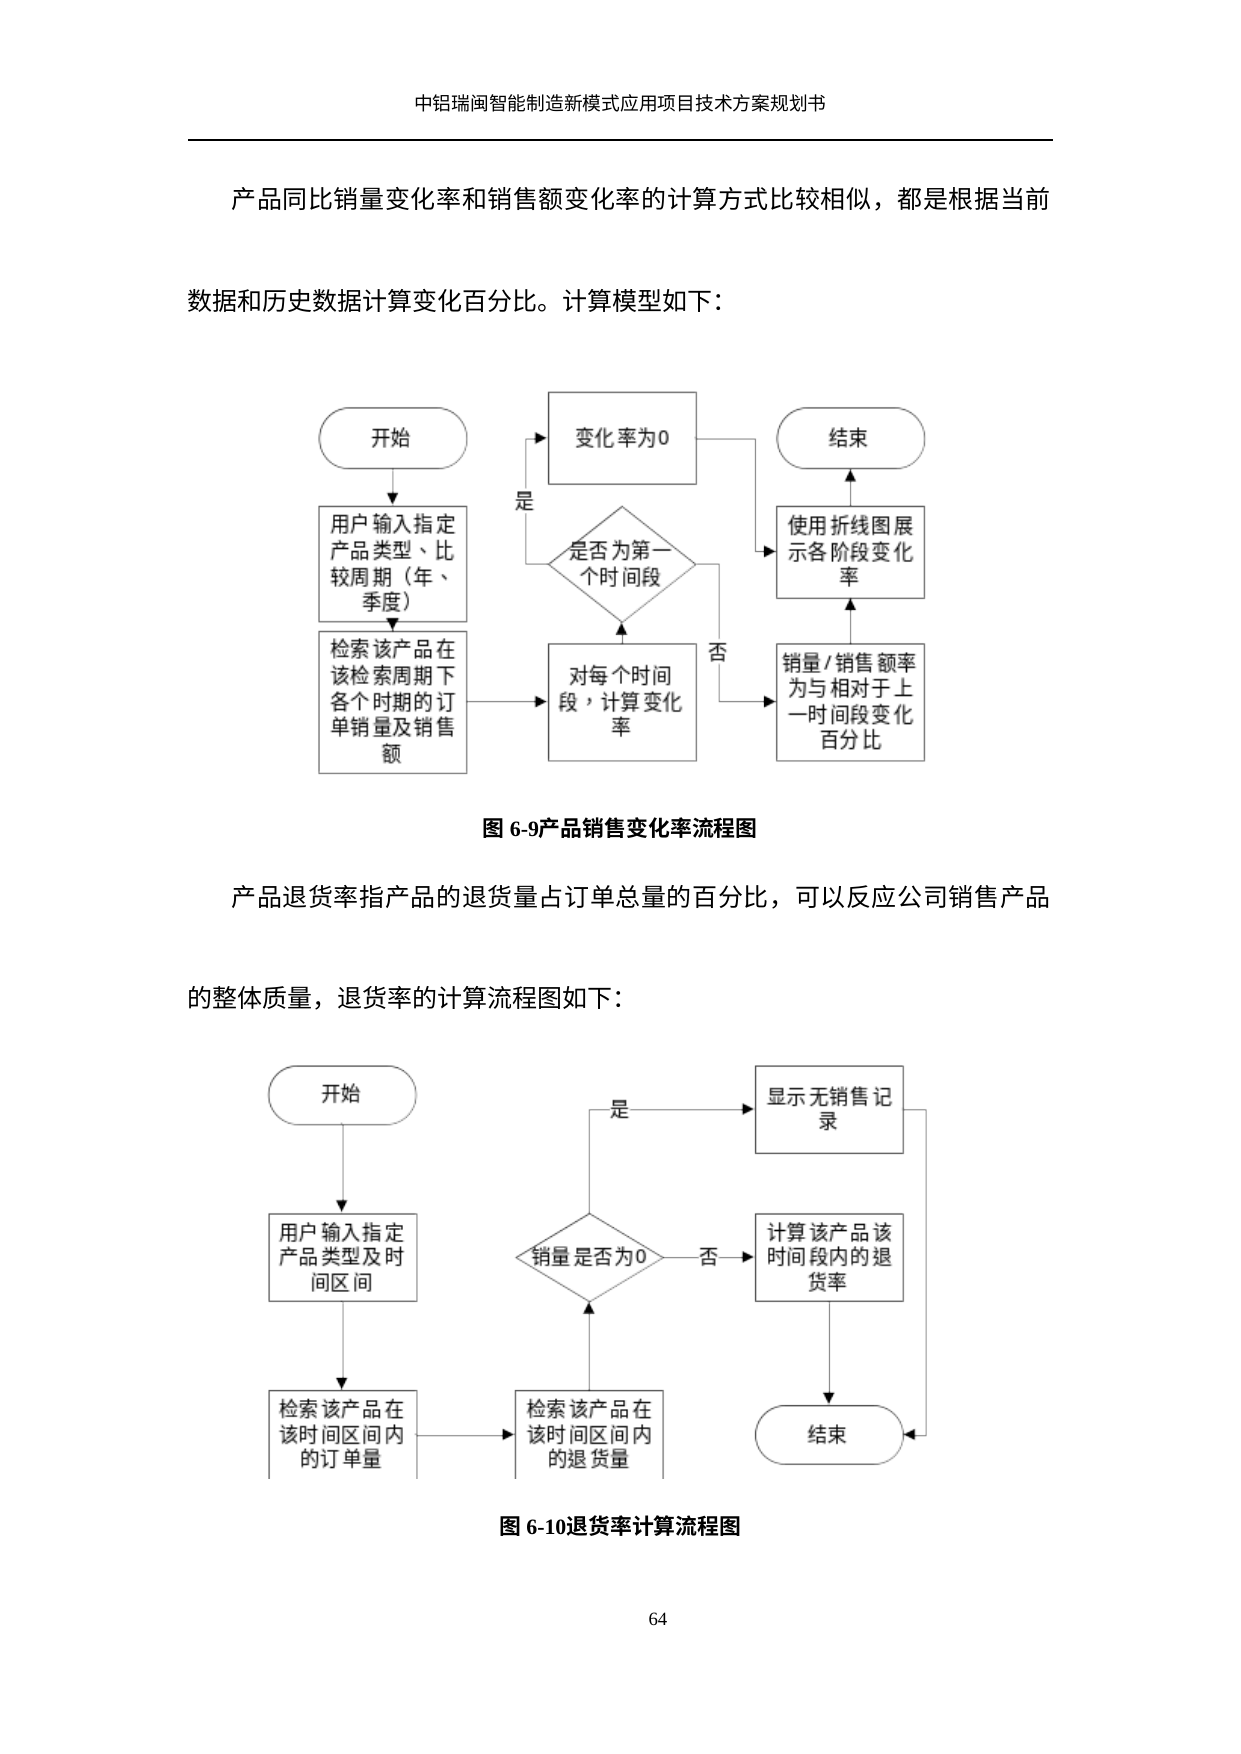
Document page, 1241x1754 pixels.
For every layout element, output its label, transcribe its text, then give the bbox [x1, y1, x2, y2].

text 产品退货率指产品的退货量占订单总量的百分比，可以反应公司销售产品的整体质量，退货率的计算流程图如下： [187, 861, 1053, 1031]
text 产品同比销量变化率和销售额变化率的计算方式比较相似，都是根据当前数据和历史数据计算变化百分比。计算模型如下： [187, 164, 1053, 334]
